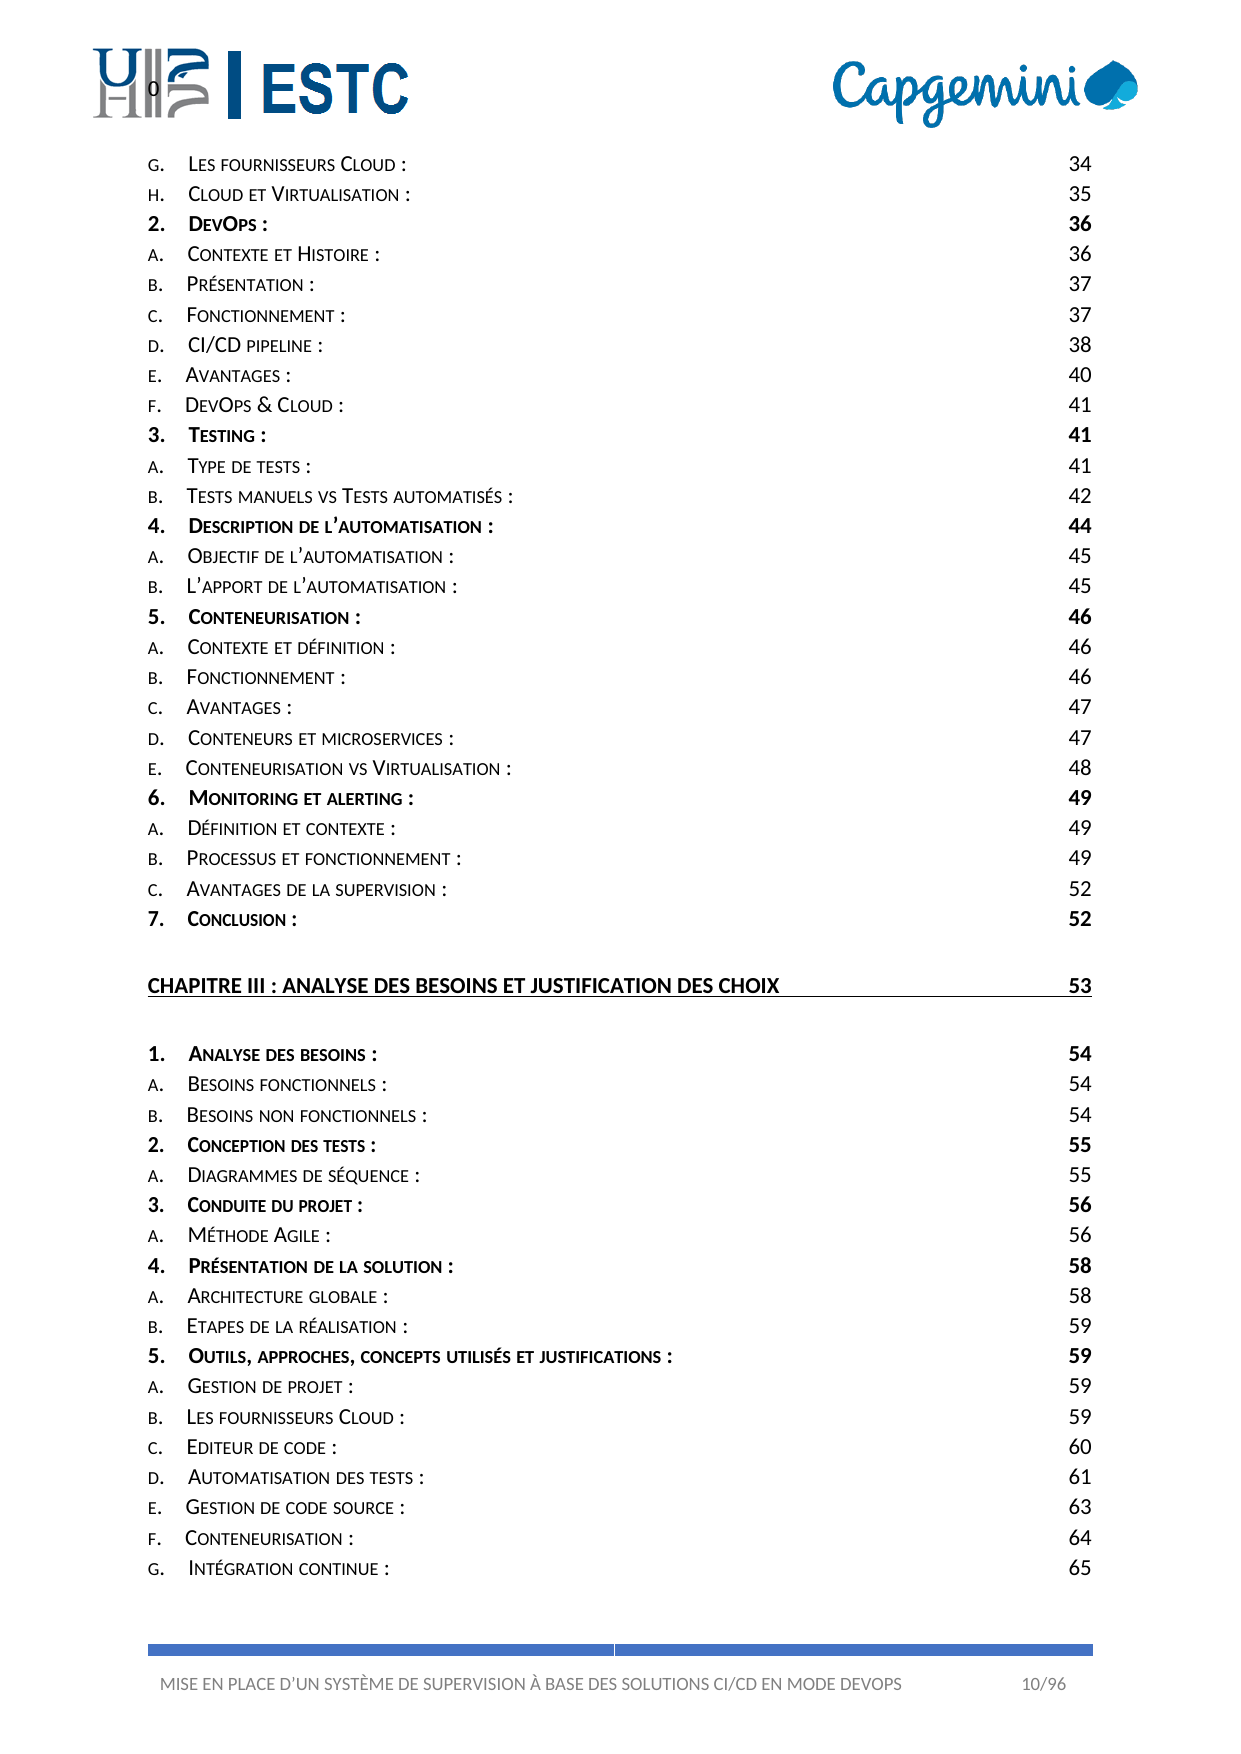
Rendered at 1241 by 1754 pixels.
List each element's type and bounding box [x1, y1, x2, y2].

picture [87, 40, 418, 136]
picture [833, 60, 1139, 128]
